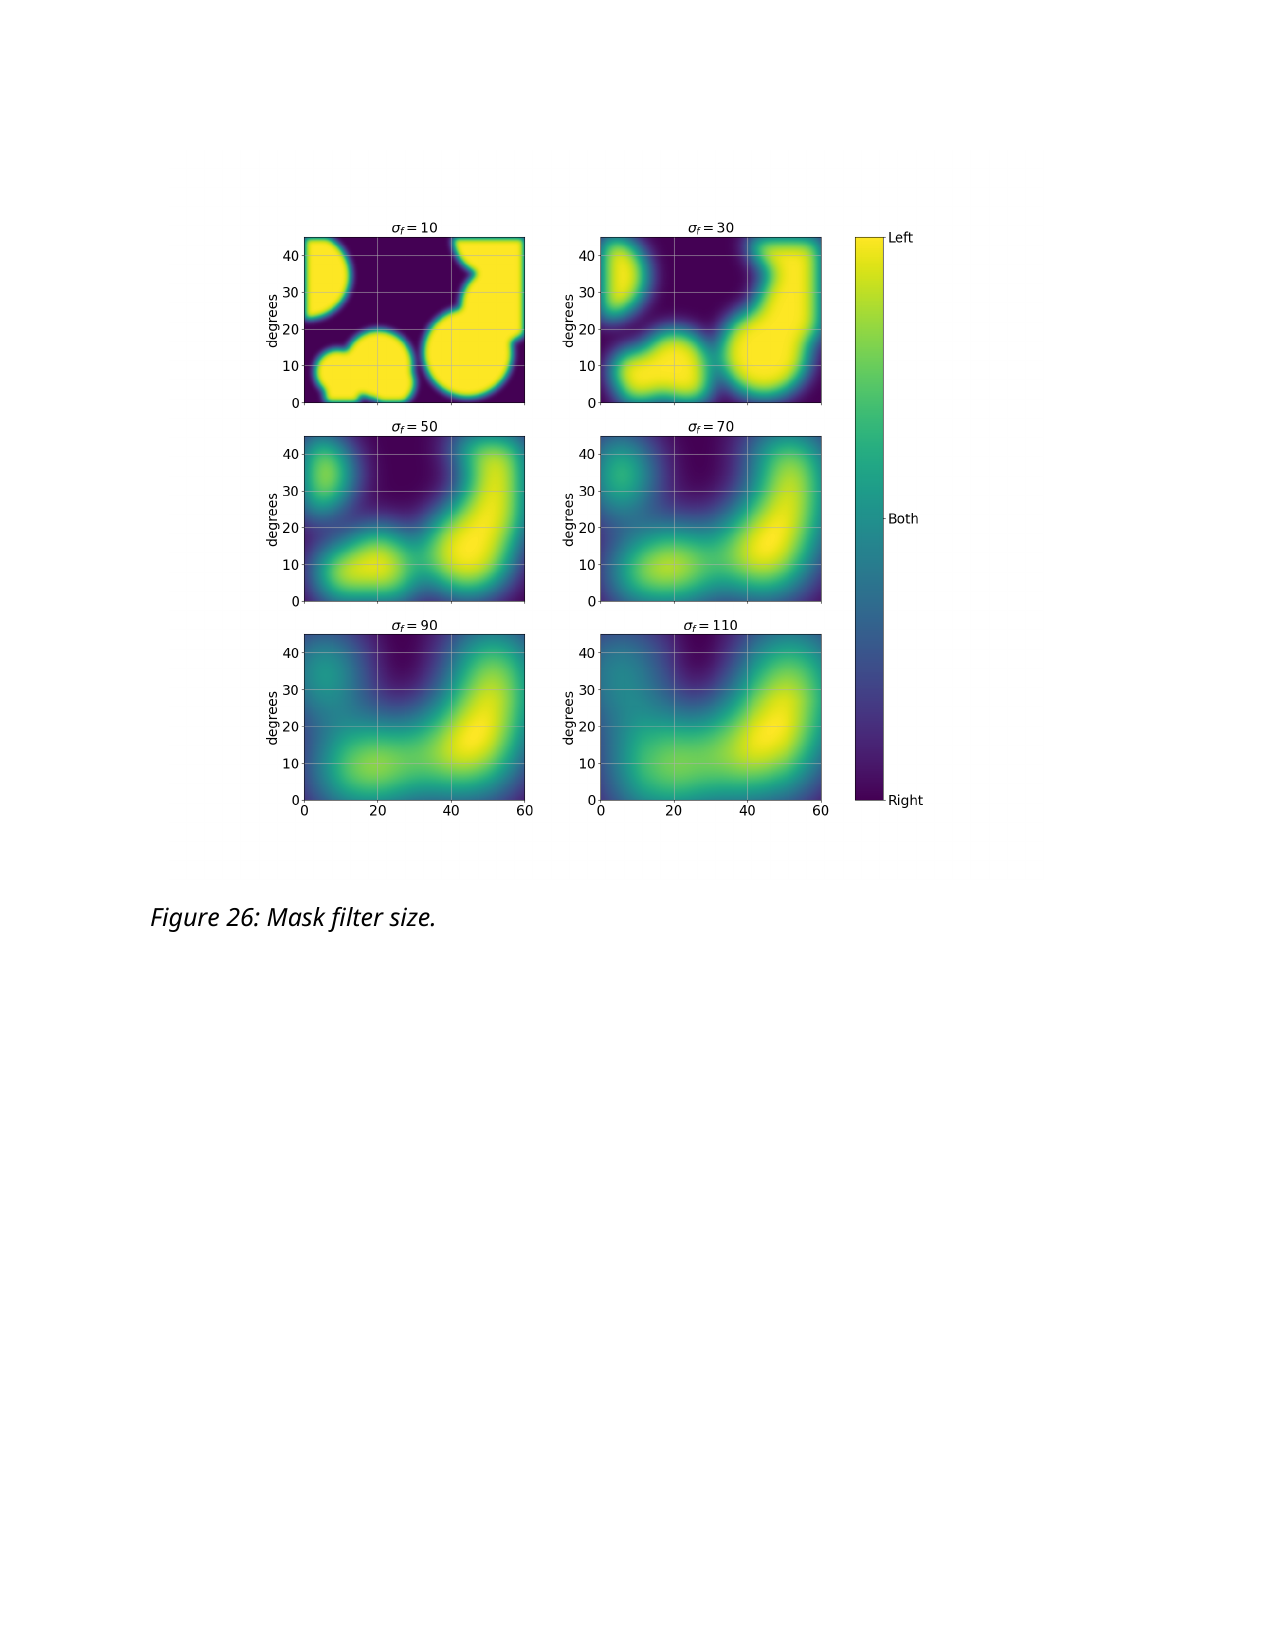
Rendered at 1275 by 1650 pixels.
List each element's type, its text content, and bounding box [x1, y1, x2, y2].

picture [168, 150, 1044, 880]
text Figure 26: Mask filter size. [150, 900, 1125, 934]
